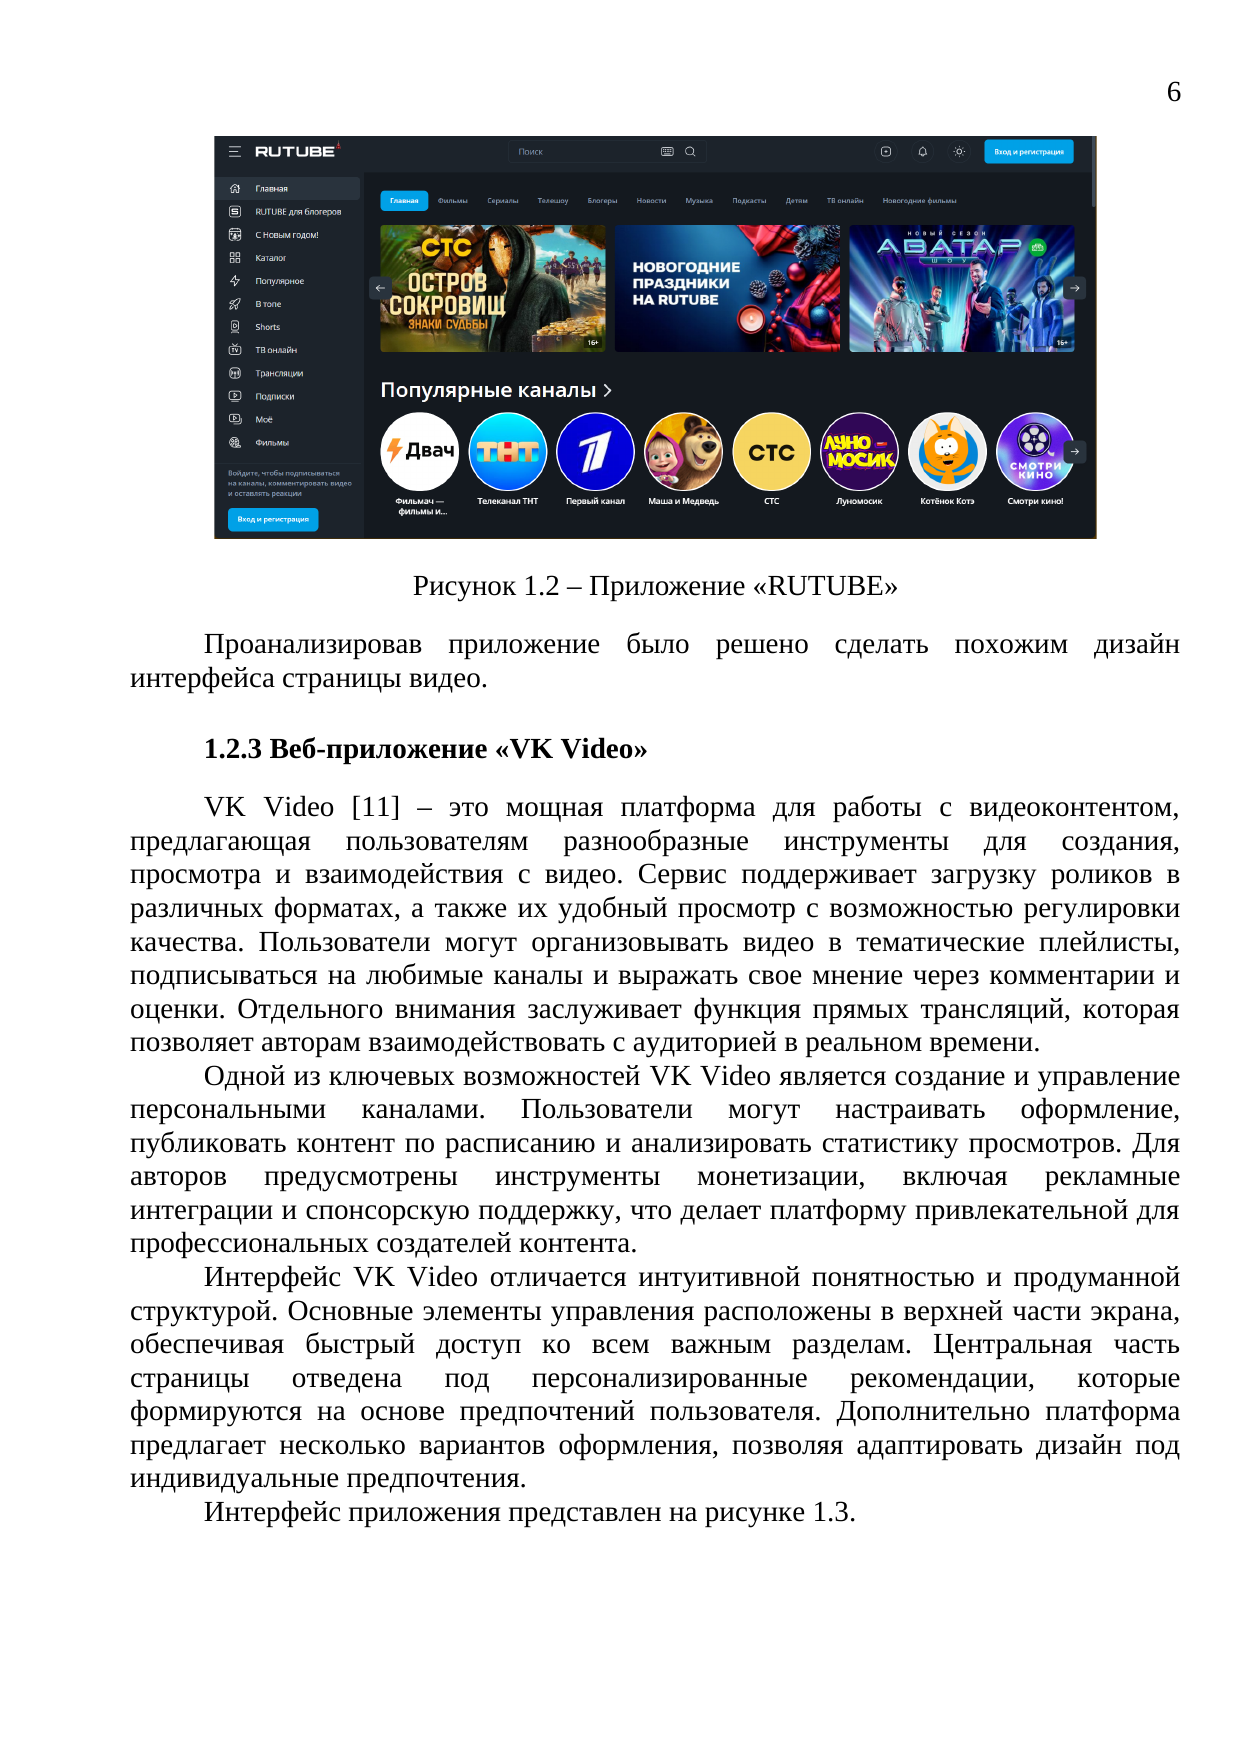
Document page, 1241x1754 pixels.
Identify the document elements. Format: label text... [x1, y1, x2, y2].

text Проанализировав приложение было решено сделать похожим дизайн интерфейса страницы видео. [130, 626, 1181, 693]
text Одной из ключевых возможностей VK Video является создание и управление персональными каналами. Пользователи могут настраивать оформление, публиковать контент по расписанию и анализировать статистику просмотров. Для авторов предусмотрены инструменты монетизации, включая рекламные интеграции и спонсорскую поддержку, что делает платформу привлекательной для профессиональных создателей контента. [130, 1058, 1181, 1259]
list Веб-приложение «VK Video» [130, 731, 1181, 764]
picture [214, 136, 1097, 539]
text Интерфейс приложения представлен на рисунке 1.3. [130, 1494, 1181, 1527]
text VK Video [11] – это мощная платформа для работы с видеоконтентом, предлагающая пользователям разнообразные инструменты для создания, просмотра и взаимодействия с видео. Сервис поддерживает загрузку роликов в различных форматах, а также их удобный просмотр с возможностью регулировки качества. Пользователи могут организовывать видео в тематические плейлисты, подписываться на любимые каналы и выражать свое мнение через комментарии и оценки. Отдельного внимания заслуживает функция прямых трансляций, которая позволяет авторам взаимодействовать с аудиторией в реальном времени. [130, 789, 1181, 1058]
text Рисунок 1.2 – Приложение «RUTUBE» [130, 568, 1181, 601]
text Интерфейс VK Video отличается интуитивной понятностью и продуманной структурой. Основные элементы управления расположены в верхней части экрана, обеспечивая быстрый доступ ко всем важным разделам. Центральная часть страницы отведена под персонализированные рекомендации, которые формируются на основе предпочтений пользователя. Дополнительно платформа предлагает несколько вариантов оформления, позволяя адаптировать дизайн под индивидуальные предпочтения. [130, 1259, 1181, 1494]
